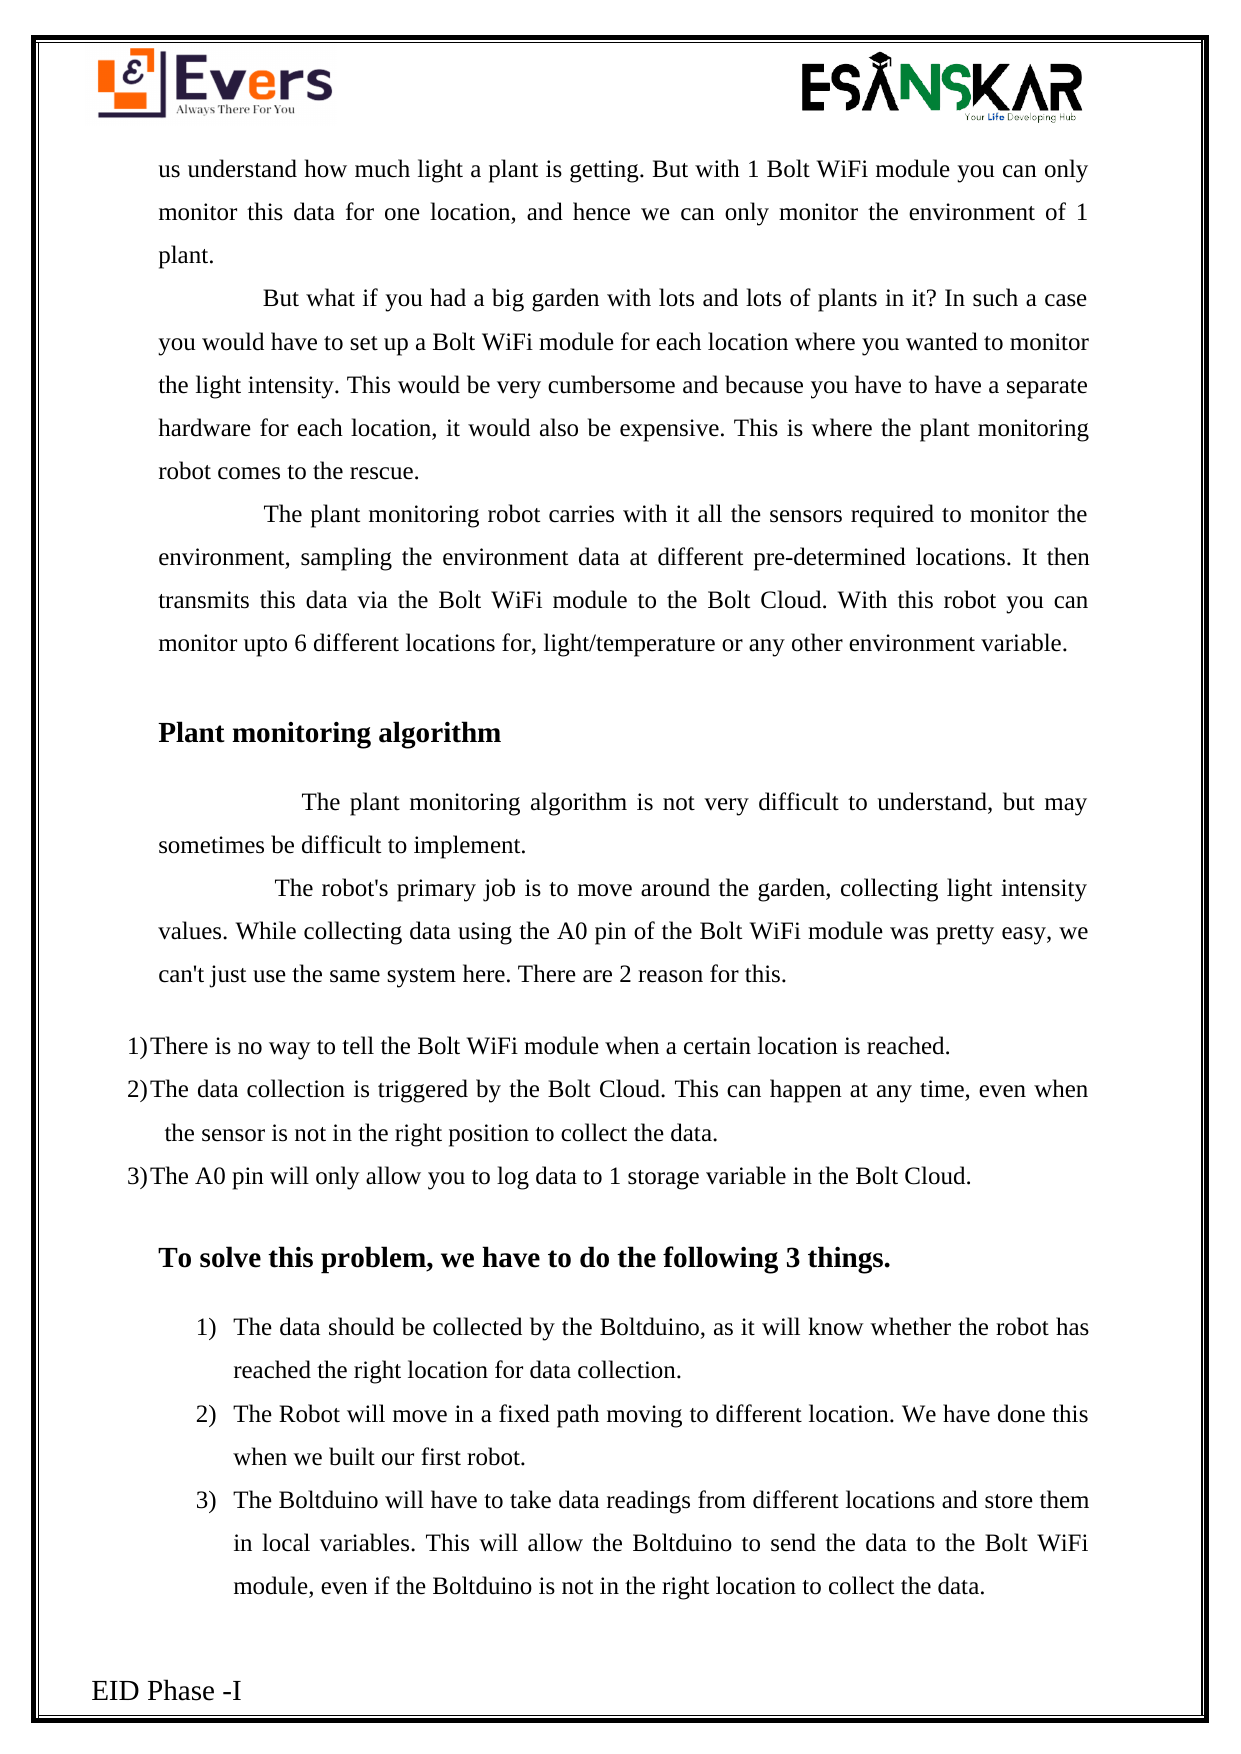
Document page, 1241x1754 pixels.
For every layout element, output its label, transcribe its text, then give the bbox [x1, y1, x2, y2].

list The data should be collected by the Boltduino, as it will know whether the robot has reached the right location for data collection. [196, 1312, 1090, 1384]
list The plant monitoring algorithm is not very difficult to understand, but may sometimes be difficult to implement. [158, 787, 1090, 859]
list The plant monitoring robot carries with it all the sensors required to monitor the environment, sampling the environment data at different pre-determined locations. It then transmits this data via the Bolt WiFi module to the Bolt Cloud. With this robot you can monitor upto 6 different locations for, light/temperature or any other environment variable. [158, 499, 1090, 657]
list The data collection is triggered by the Bolt Cloud. This can happen at any time, even when the sensor is not in the right position to collect the data. [127, 1074, 1090, 1146]
list The robot's primary job is to move around the garden, collecting light intensity values. While collecting data using the A0 pin of the Bolt WiFi module was pretty easy, we can't just use the same system here. There are 2 reason for this. [158, 873, 1090, 988]
list The Boltduino will have to take data readings from different locations and store them in local variables. This will allow the Boltduino to send the data to the Bolt WiFi module, even if the Boltduino is not in the right location to collect the data. [196, 1485, 1090, 1600]
picture [797, 44, 1086, 126]
list But what if you had a big garden with lots and lots of plants in it? In such a case you would have to set up a Bolt WiFi module for each location where you wanted to monitor the light intensity. This would be very cumbersome and because you have to have a separate hardware for each location, it would also be expensive. This is where the plant monitoring robot comes to the rescue. [158, 283, 1090, 485]
list The Robot will move in a fixed path moving to different location. We have done this when we built our first robot. [196, 1399, 1090, 1471]
picture [85, 43, 337, 126]
list To solve this problem, we have to do the following 3 things. [158, 1240, 1090, 1274]
list The A0 pin will only allow you to log data to 1 storage variable in the Bolt Cloud. [127, 1161, 1090, 1189]
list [158, 154, 1090, 269]
list There is no way to tell the Bolt WiFi module when a certain location is reached. [127, 1031, 1090, 1060]
list Plant monitoring algorithm [158, 715, 1090, 748]
